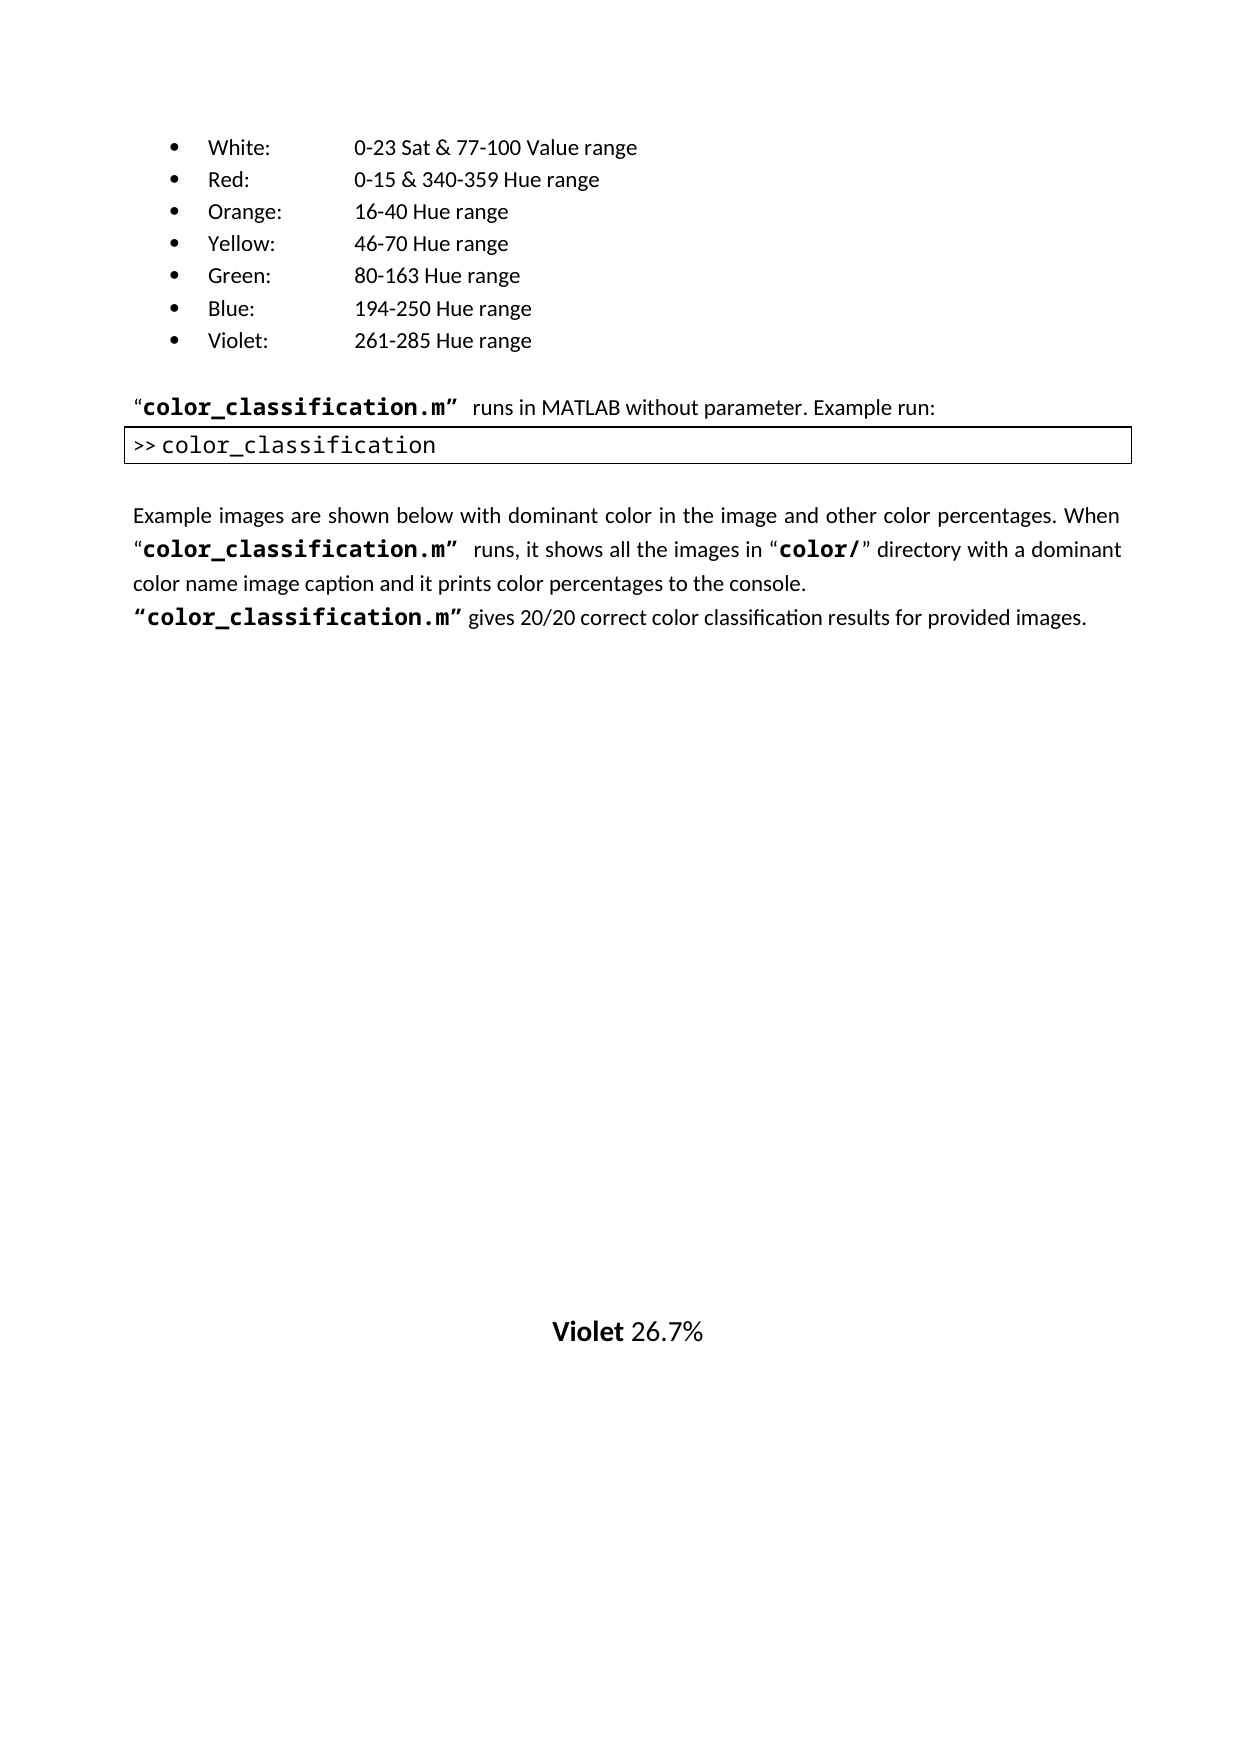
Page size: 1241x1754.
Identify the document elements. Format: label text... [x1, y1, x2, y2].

list Green: 80-163 Hue range [170, 262, 1122, 290]
list Yellow: 46-70 Hue range [170, 229, 1122, 257]
text Violet 26.7% [133, 1313, 1122, 1348]
text “color_classification.m” gives 20/20 correct color classification results for provided images. [133, 601, 1122, 632]
text “color_classification.m” runs in MATLAB without parameter. Example run: [133, 390, 1122, 422]
list Blue: 194-250 Hue range [170, 294, 1122, 322]
text >> color_classification [125, 428, 1131, 463]
list Orange: 16-40 Hue range [170, 197, 1122, 225]
list Red: 0-15 & 340-359 Hue range [170, 165, 1122, 193]
list Violet: 261-285 Hue range [170, 326, 1122, 354]
text Example images are shown below with dominant color in the image and other color percentages. When “color_classification.m” runs, it shows all the images in “color/” directory with a dominant color name image caption and it prints color percentages to the console. [133, 501, 1122, 597]
list White: 0-23 Sat & 77-100 Value range [170, 133, 1122, 161]
